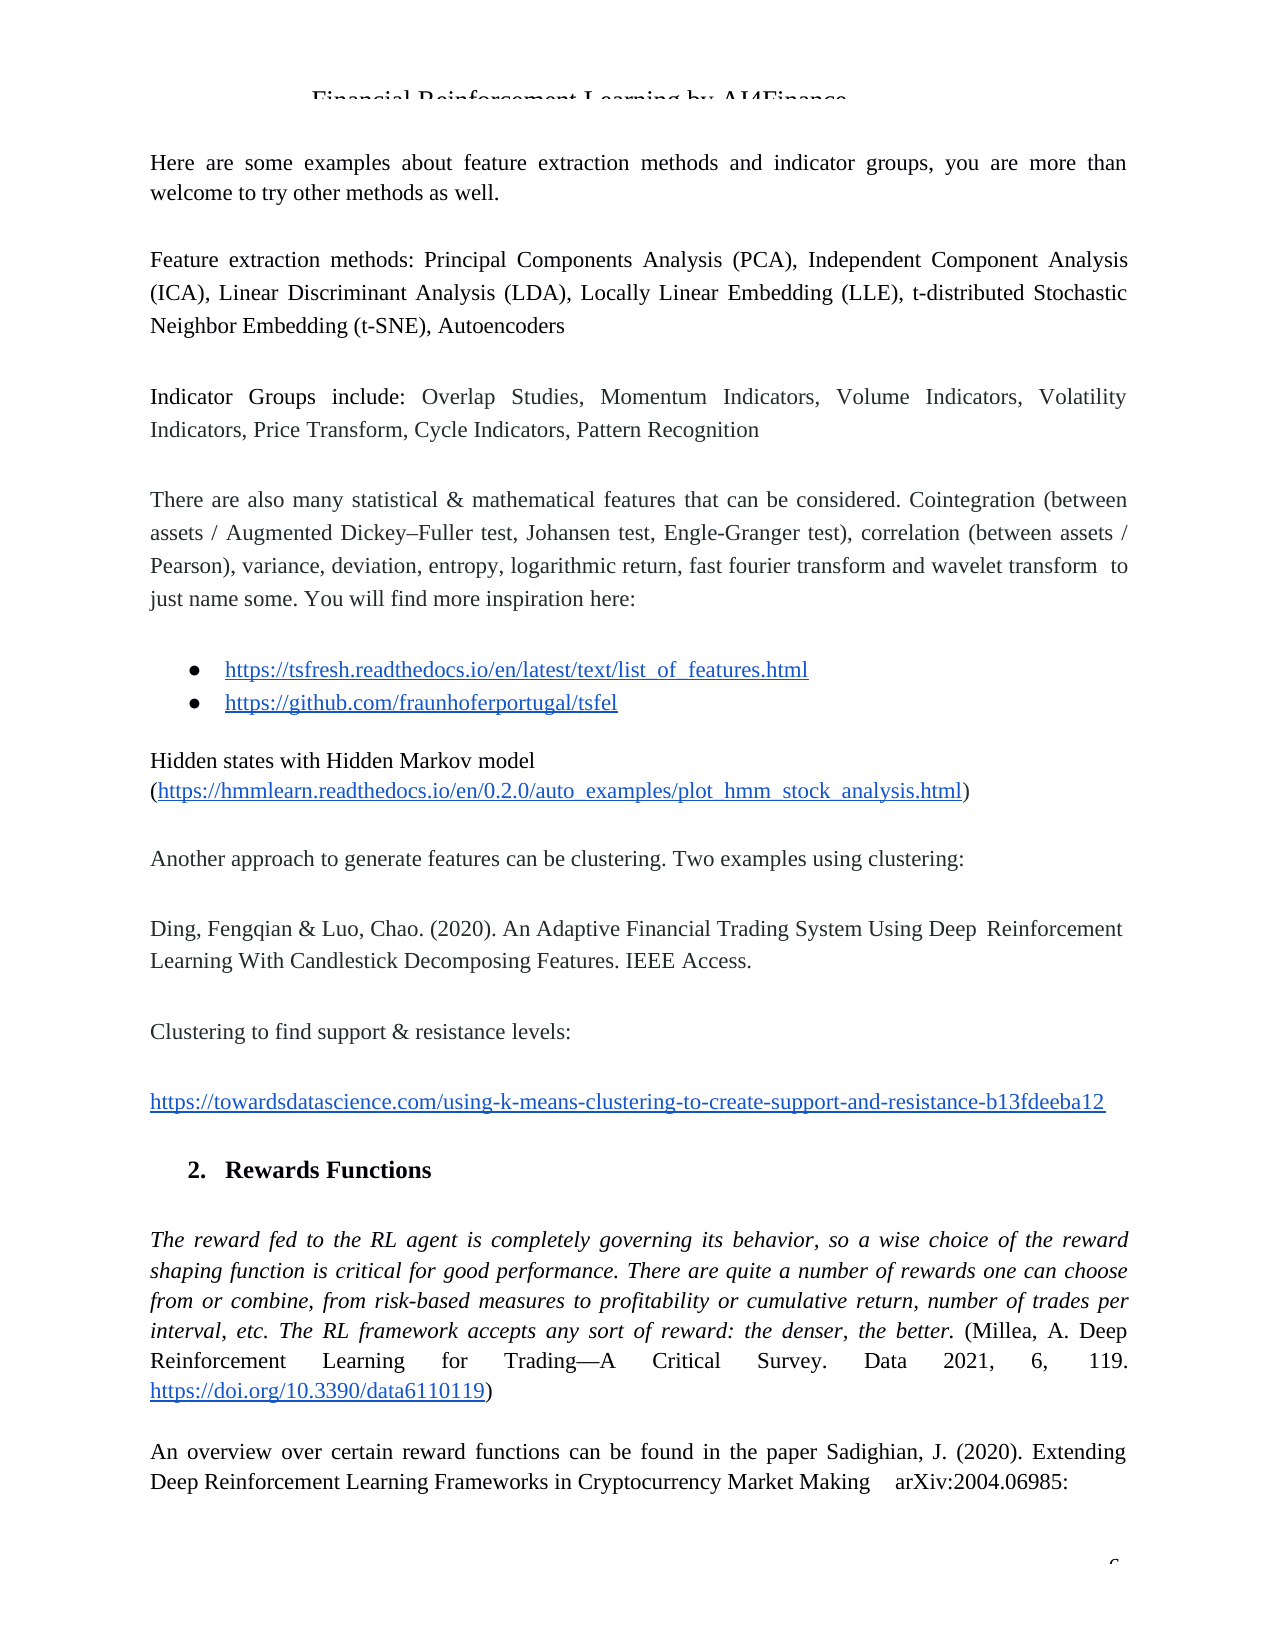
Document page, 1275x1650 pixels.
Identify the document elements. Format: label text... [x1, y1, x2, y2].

text https://towardsdatascience.com/using-k-means-clustering-to-create-support-and-resistance-b13fdeeba12 [150, 1088, 1130, 1115]
text The reward fed to the RL agent is completely governing its behavior, so a wise choice of the reward shaping function is critical for good performance. There are quite a number of rewards one can choose from or combine, from risk-based measures to profitability or cumulative return, number of trades per interval, etc. The RL framework accepts any sort of reward: the denser, the better. (Millea, A. Deep Reinforcement Learning for Trading—A Critical Survey. Data 2021, 6, 119. https://doi.org/10.3390/data6110119) [150, 1227, 1128, 1404]
text There are also many statistical & mathematical features that can be considered. Cointegration (between assets / Augmented Dickey–Fuller test, Johansen test, Engle-Granger test), correlation (between assets / Pearson), variance, deviation, entropy, logarithmic return, fast fourier transform and wavelet transform to just name some. You will find more inspiration here: [150, 486, 1128, 611]
text Clustering to find support & resistance levels: [150, 1018, 1130, 1044]
text Another approach to generate features can be clustering. Two examples using clustering: [150, 844, 1130, 871]
text Indicator Groups include: Overlap Studies, Momentum Indicators, Volume Indicators, Volatility Indicators, Price Transform, Cycle Indicators, Pattern Recognition [150, 383, 1127, 442]
text Ding, Fengqian & Luo, Chao. (2020). An Adaptive Financial Trading System Using Deep Reinforcement Learning With Candlestick Decomposing Features. IEEE Access. [150, 915, 1130, 974]
list Rewards Functions [187, 1155, 1130, 1183]
text Feature extraction methods: Principal Components Analysis (PCA), Independent Component Analysis (ICA), Linear Discriminant Analysis (LDA), Locally Linear Embedding (LLE), t-distributed Stochastic Neighbor Embedding (t-SNE), Autoencoders [150, 246, 1128, 339]
list https://tsfresh.readthedocs.io/en/latest/text/list_of_features.html [187, 656, 1130, 682]
text Hidden states with Hidden Markov model (https://hmmlearn.readthedocs.io/en/0.2.0/auto_examples/plot_hmm_stock_analysis.html) [150, 747, 1130, 803]
text Here are some examples about feature extraction methods and indicator groups, you are more than welcome to try other methods as well. [150, 148, 1127, 205]
text An overview over certain reward functions can be found in the paper Sadighian, J. (2020). Extending Deep Reinforcement Learning Frameworks in Cryptocurrency Market Making arXiv:2004.06985: [150, 1438, 1127, 1494]
list https://github.com/fraunhoferportugal/tsfel [187, 689, 1130, 715]
